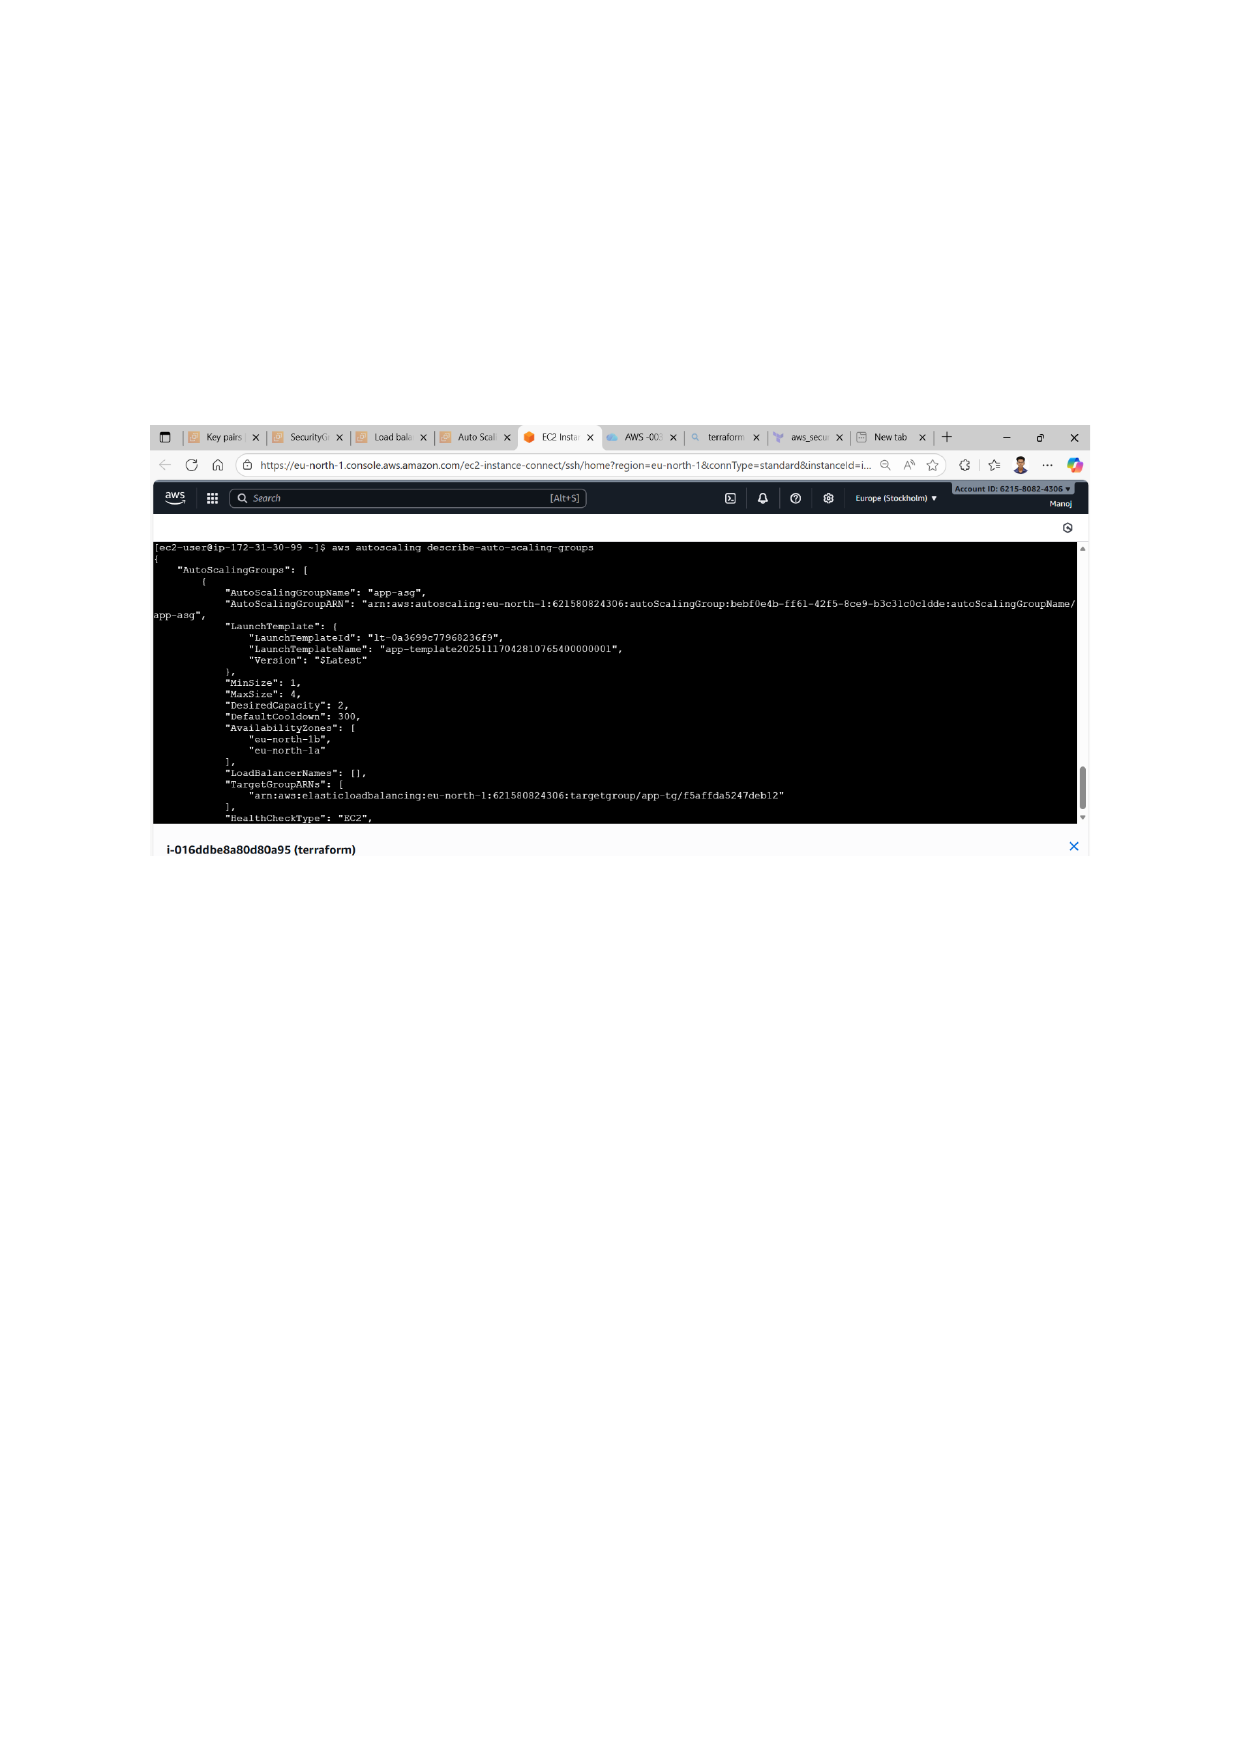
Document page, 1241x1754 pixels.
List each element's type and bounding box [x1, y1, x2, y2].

picture [150, 425, 1091, 856]
